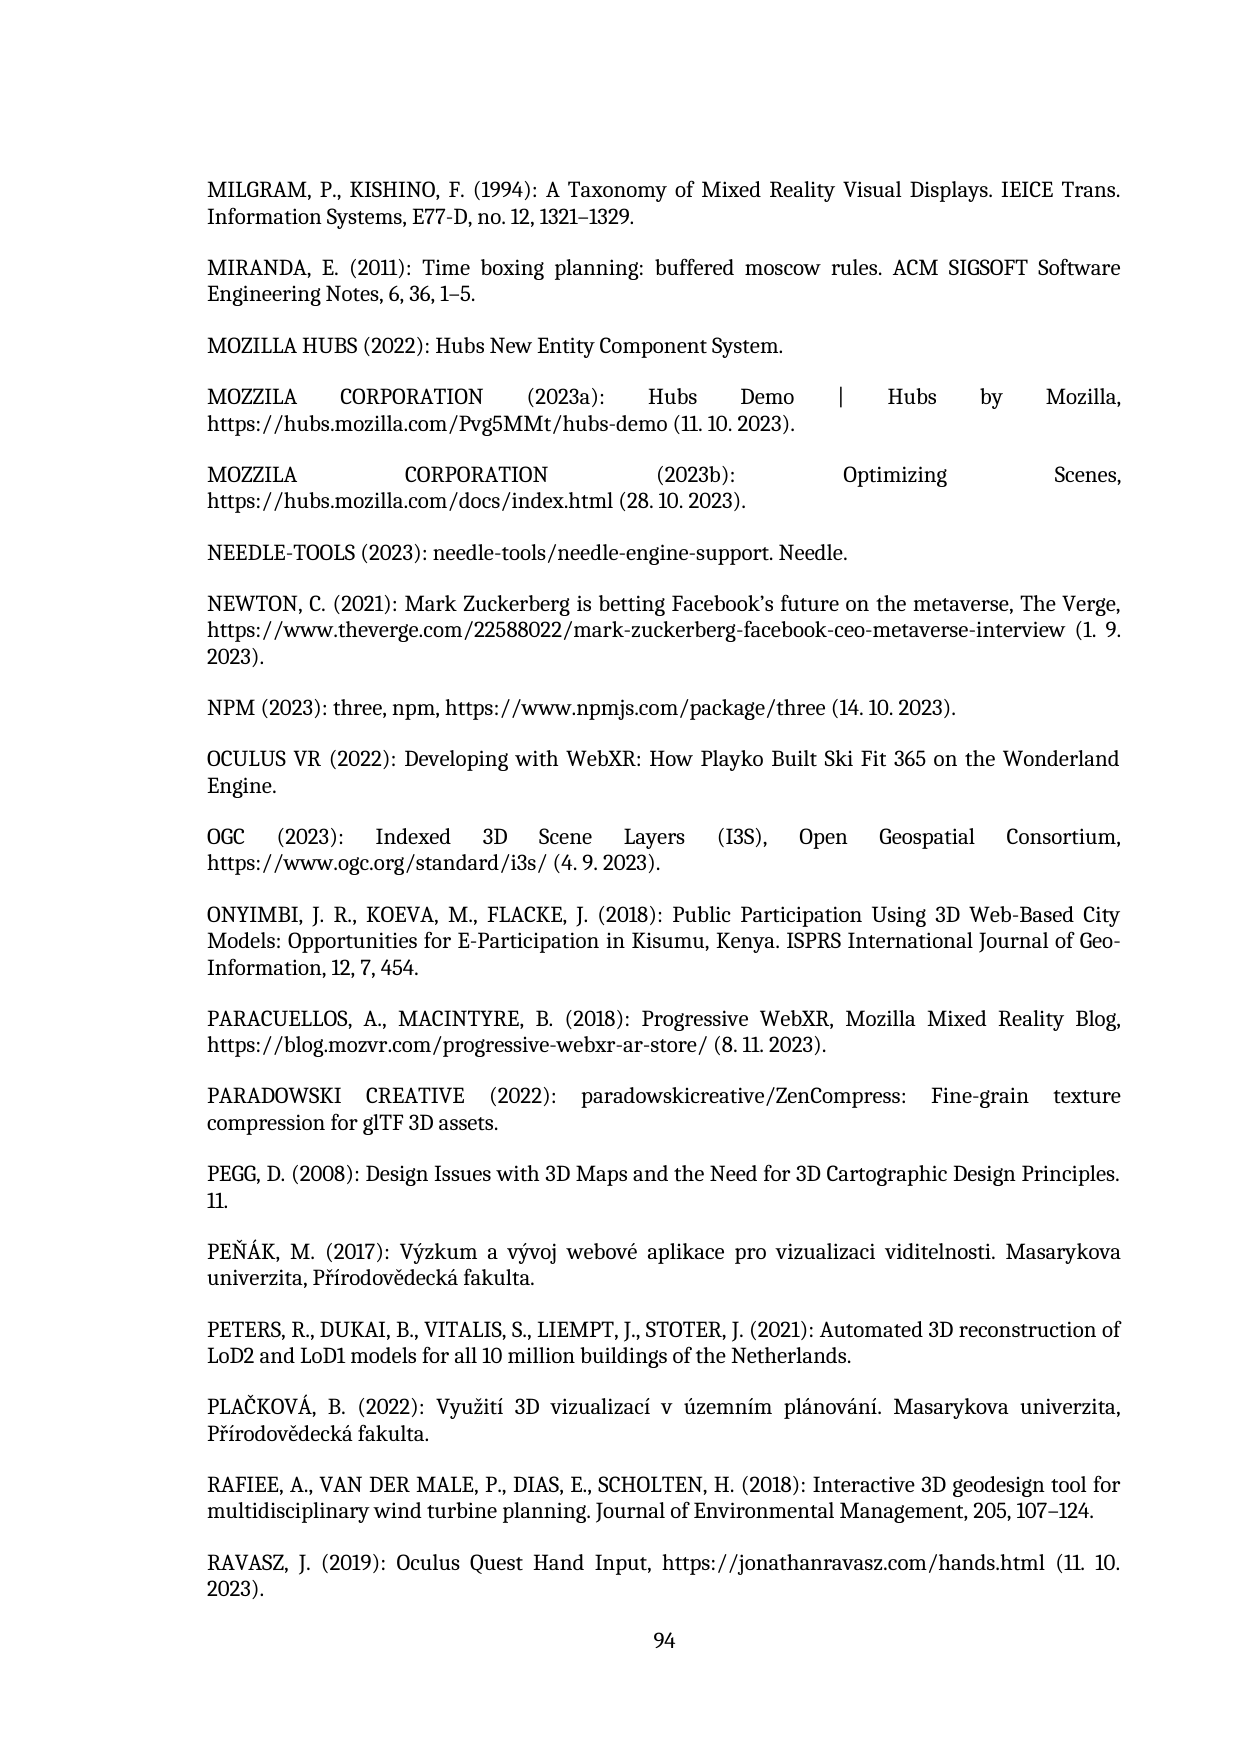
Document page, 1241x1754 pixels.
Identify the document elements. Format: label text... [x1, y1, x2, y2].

text ONYIMBI, J. R., KOEVA, M., FLACKE, J. (2018): Public Participation Using 3D Web-Based City Models: Opportunities for E-Participation in Kisumu, Kenya. ISPRS International Journal of Geo-Information, 12, 7, 454. [207, 902, 1122, 981]
text PETERS, R., DUKAI, B., VITALIS, S., LIEMPT, J., STOTER, J. (2021): Automated 3D reconstruction of LoD2 and LoD1 models for all 10 million buildings of the Netherlands. [207, 1316, 1122, 1369]
text MOZZILA CORPORATION (2023b): Optimizing Scenes, https://hubs.mozilla.com/docs/index.html (28. 10. 2023). [207, 462, 1122, 514]
text OGC (2023): Indexed 3D Scene Layers (I3S), Open Geospatial Consortium, https://www.ogc.org/standard/i3s/ (4. 9. 2023). [207, 824, 1122, 877]
text PARADOWSKI CREATIVE (2022): paradowskicreative/ZenCompress: Fine-grain texture compression for glTF 3D assets. [207, 1083, 1122, 1136]
text MOZILLA HUBS (2022): Hubs New Entity Component System. [207, 333, 1122, 359]
text RAFIEE, A., VAN DER MALE, P., DIAS, E., SCHOLTEN, H. (2018): Interactive 3D geodesign tool for multidisciplinary wind turbine planning. Journal of Environmental Management, 205, 107–124. [207, 1472, 1122, 1524]
text NEEDLE-TOOLS (2023): needle-tools/needle-engine-support. Needle. [207, 539, 1122, 566]
text MOZZILA CORPORATION (2023a): Hubs Demo | Hubs by Mozilla, https://hubs.mozilla.com/Pvg5MMt/hubs-demo (11. 10. 2023). [207, 384, 1122, 437]
text PEŇÁK, M. (2017): Výzkum a vývoj webové aplikace pro vizualizaci viditelnosti. Masarykova univerzita, Přírodovědecká fakulta. [207, 1239, 1122, 1291]
text PEGG, D. (2008): Design Issues with 3D Maps and the Need for 3D Cartographic Design Principles. 11. [207, 1161, 1122, 1214]
text PLAČKOVÁ, B. (2022): Využití 3D vizualizací v územním plánování. Masarykova univerzita, Přírodovědecká fakulta. [207, 1394, 1122, 1447]
text RAVASZ, J. (2019): Oculus Quest Hand Input, https://jonathanravasz.com/hands.html (11. 10. 2023). [207, 1549, 1122, 1602]
text NPM (2023): three, npm, https://www.npmjs.com/package/three (14. 10. 2023). [207, 695, 1122, 721]
text NEWTON, C. (2021): Mark Zuckerberg is betting Facebook’s future on the metaverse, The Verge, https://www.theverge.com/22588022/mark-zuckerberg-facebook-ceo-metaverse-interview (1. 9. 2023). [207, 591, 1122, 670]
text PARACUELLOS, A., MACINTYRE, B. (2018): Progressive WebXR, Mozilla Mixed Reality Blog, https://blog.mozvr.com/progressive-webxr-ar-store/ (8. 11. 2023). [207, 1006, 1122, 1058]
text MILGRAM, P., KISHINO, F. (1994): A Taxonomy of Mixed Reality Visual Displays. IEICE Trans. Information Systems, E77-D, no. 12, 1321–1329. [207, 177, 1122, 230]
text OCULUS VR (2022): Developing with WebXR: How Playko Built Ski Fit 365 on the Wonderland Engine. [207, 746, 1122, 799]
text MIRANDA, E. (2011): Time boxing planning: buffered moscow rules. ACM SIGSOFT Software Engineering Notes, 6, 36, 1–5. [207, 255, 1122, 308]
